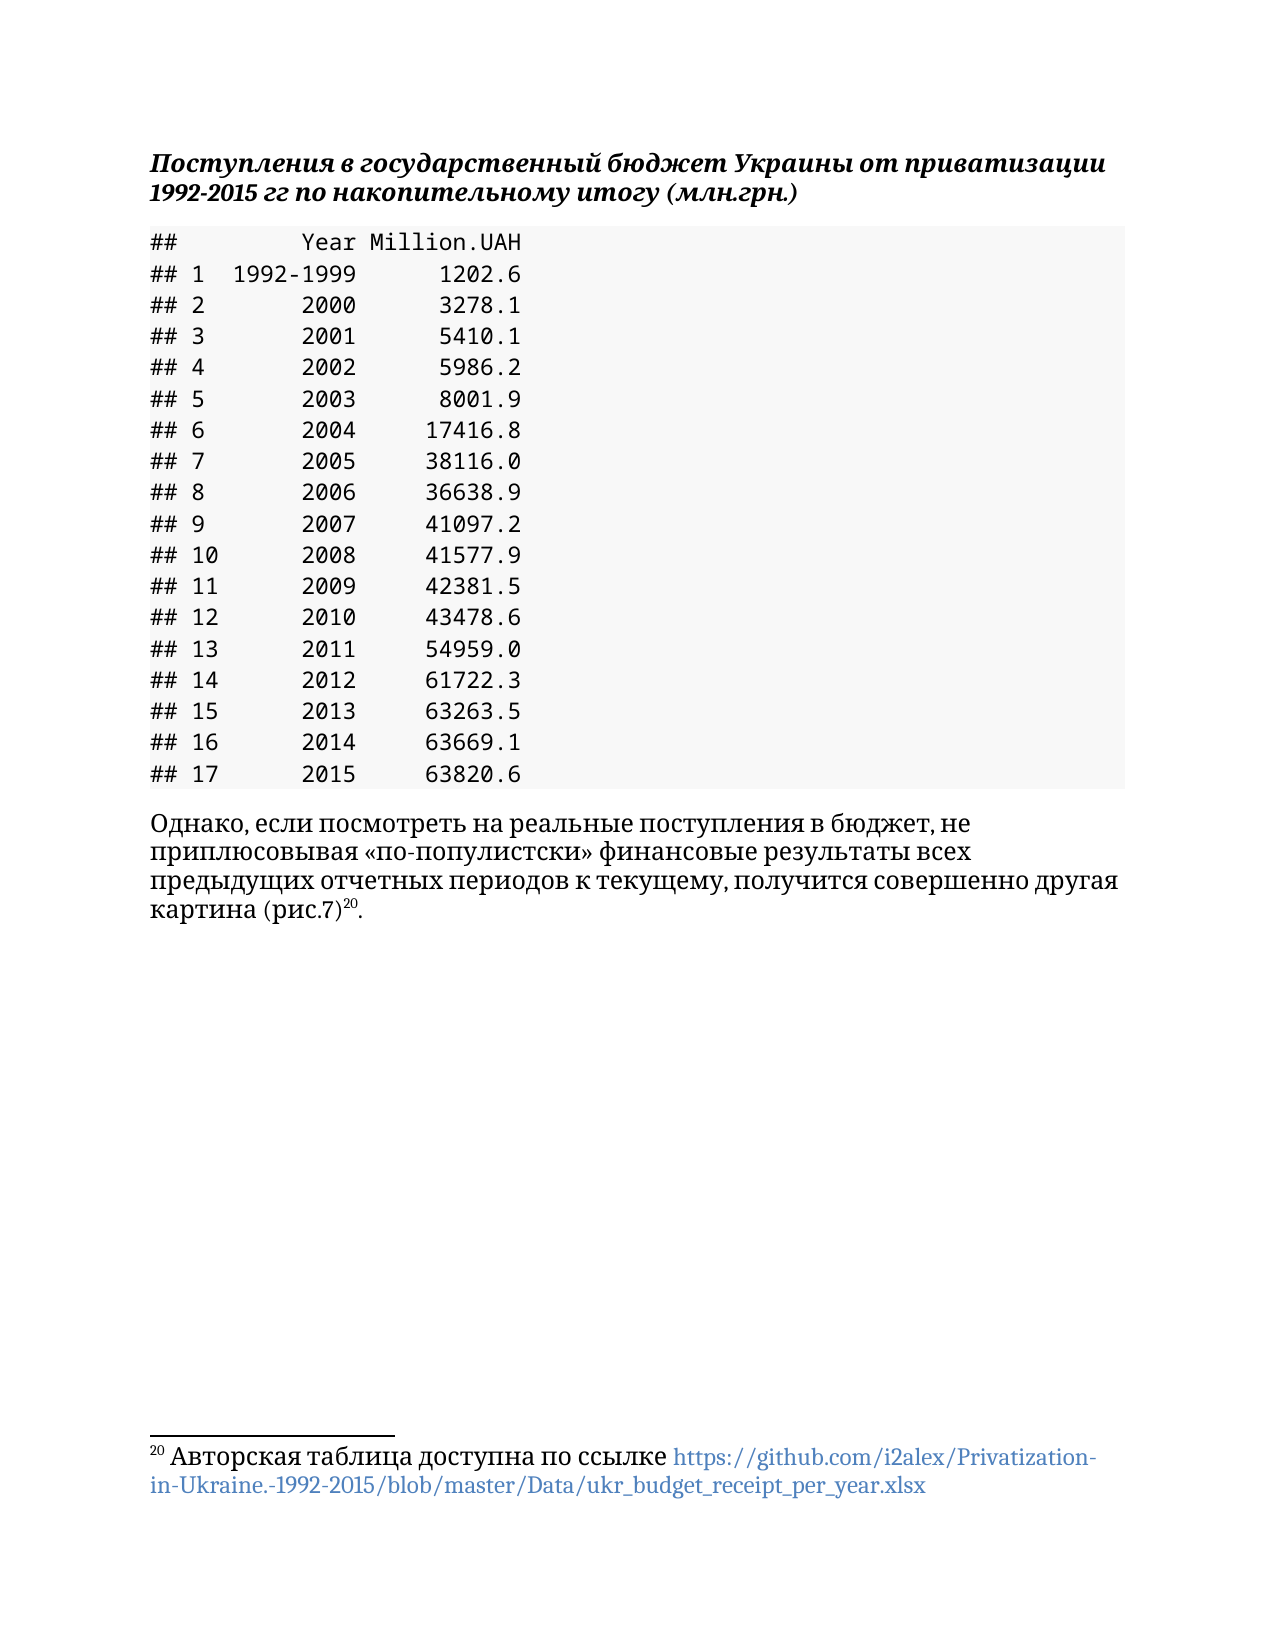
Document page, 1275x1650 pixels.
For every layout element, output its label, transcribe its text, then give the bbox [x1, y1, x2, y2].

text ## Year Million.UAH ## 1 1992-1999 1202.6 ## 2 2000 3278.1 ## 3 2001 5410.1 ## 4 2002 5986.2 ## 5 2003 8001.9 ## 6 2004 17416.8 ## 7 2005 38116.0 ## 8 2006 36638.9 ## 9 2007 41097.2 ## 10 2008 41577.9 ## 11 2009 42381.5 ## 12 2010 43478.6 ## 13 2011 54959.0 ## 14 2012 61722.3 ## 15 2013 63263.5 ## 16 2014 63669.1 ## 17 2015 63820.6 [150, 226, 1125, 789]
text Однако, если посмотреть на реальные поступления в бюджет, не приплюсовывая «по-популистски» финансовые результаты всех предыдущих отчетных периодов к текущему, получится совершенно другая картина (рис.7). [150, 809, 1125, 924]
text Поступления в государственный бюджет Украины от приватизации 1992-2015 гг по накопительному итогу (млн.грн.) [150, 150, 1125, 207]
